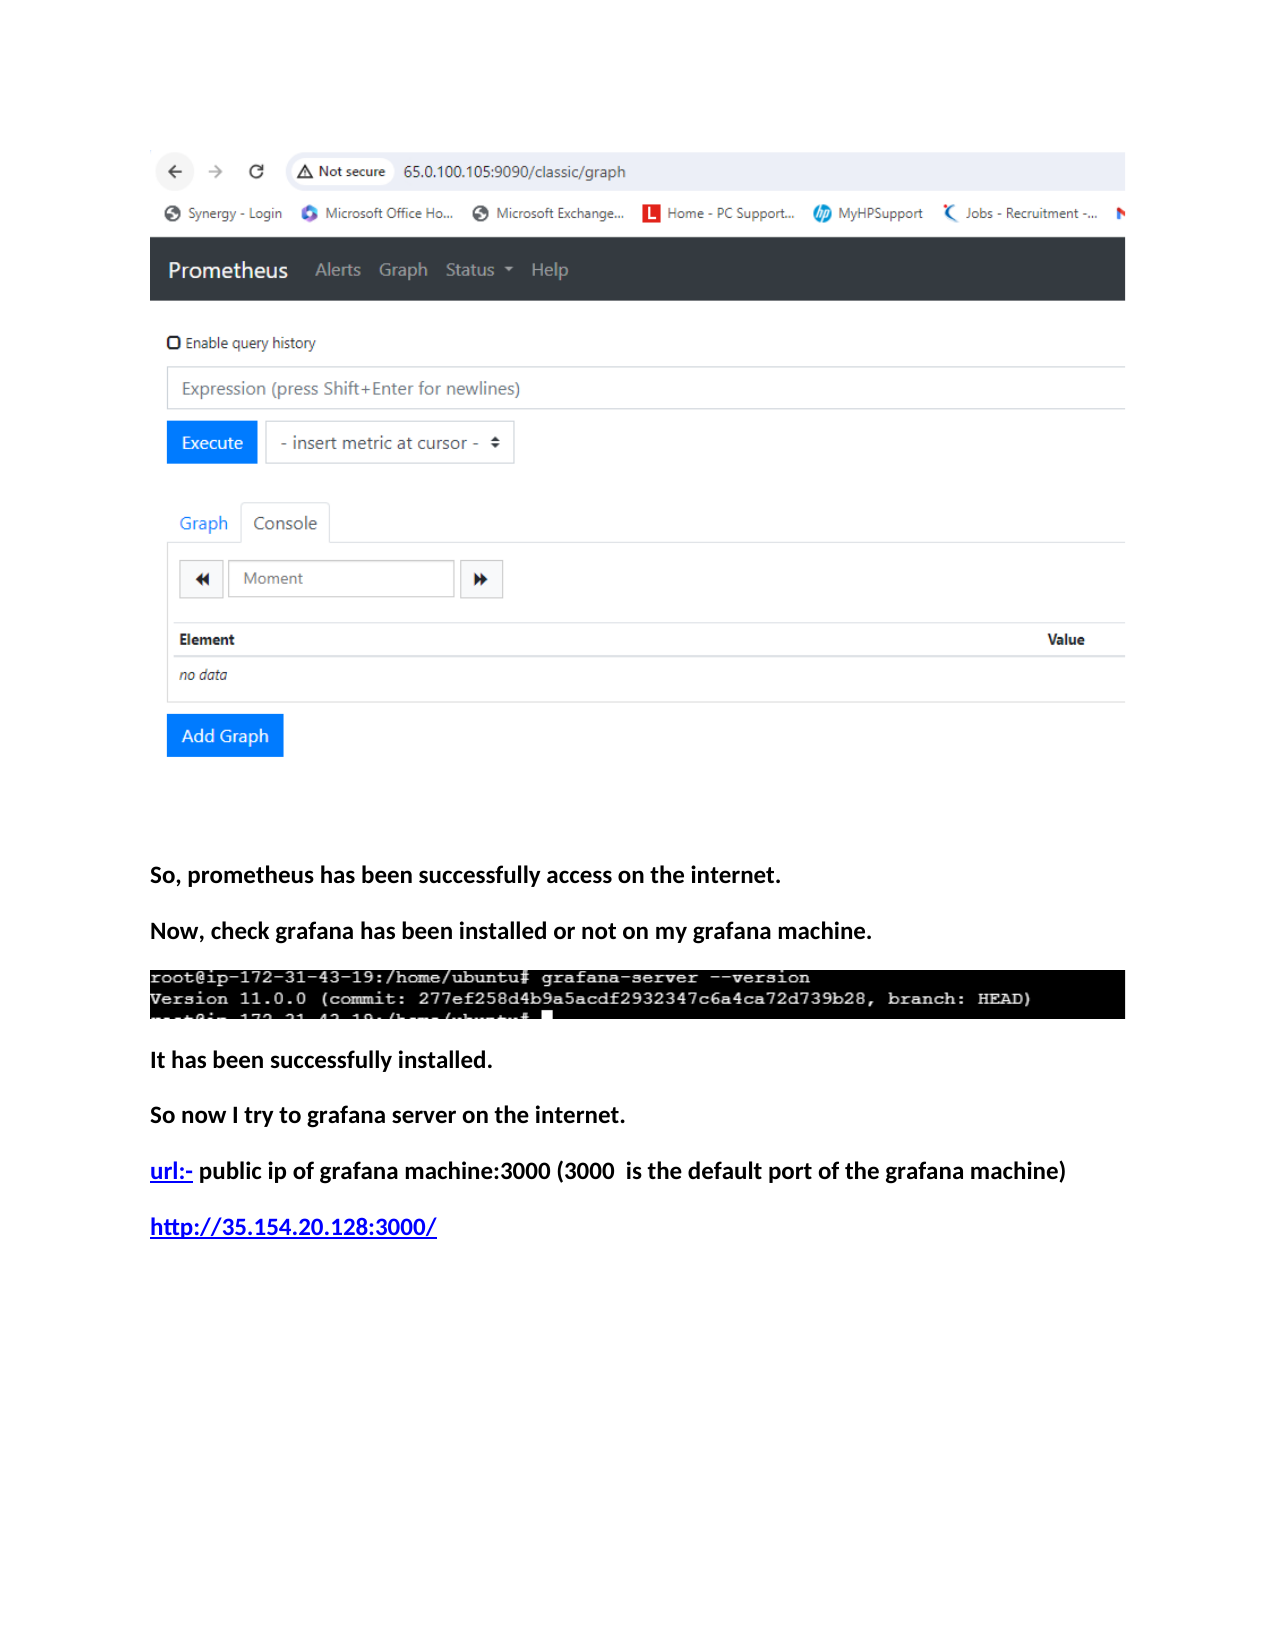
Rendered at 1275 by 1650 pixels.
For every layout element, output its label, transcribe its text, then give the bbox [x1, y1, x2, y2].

text url:- public ip of grafana machine:3000 (3000 is the default port of the grafana machine) [150, 1155, 1125, 1186]
picture [150, 970, 1125, 1019]
text Now, check grafana has been installed or not on my grafana machine. [150, 915, 1125, 945]
text It has been successfully installed. [150, 1044, 1125, 1074]
text http://35.154.20.128:3000/ [150, 1211, 1125, 1242]
picture [150, 150, 1125, 834]
text So, prometheus has been successfully access on the internet. [150, 859, 1125, 889]
text So now I try to grafana server on the internet. [150, 1099, 1125, 1130]
